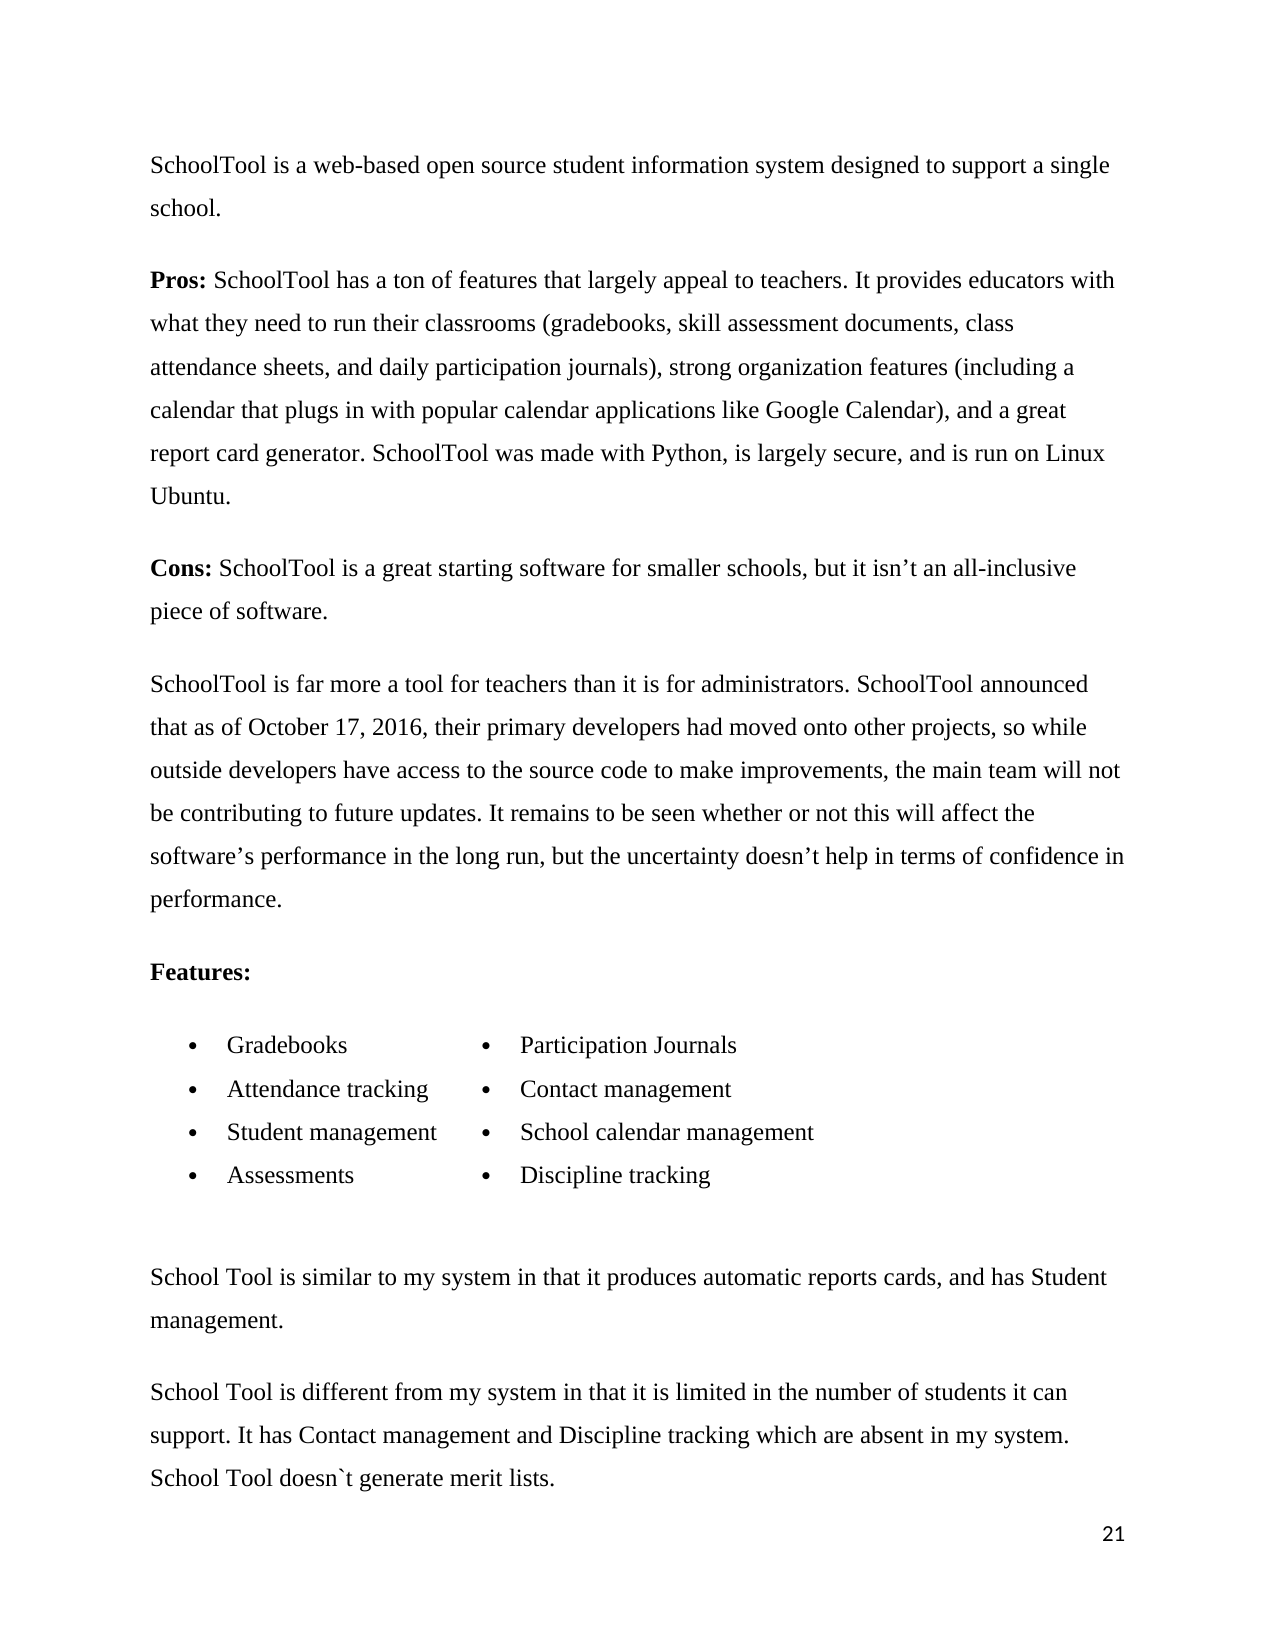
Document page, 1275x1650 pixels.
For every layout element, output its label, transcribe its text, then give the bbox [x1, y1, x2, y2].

text SchoolTool is far more a tool for teachers than it is for administrators. SchoolTool announced that as of October 17, 2016, their primary developers had moved onto other projects, so while outside developers have access to the source code to make improvements, the main team will not be contributing to future updates. It remains to be seen whether or not this will affect the software’s performance in the long run, but the uncertainty doesn’t help in terms of confidence in performance. [150, 669, 1125, 913]
text Features: [150, 957, 1125, 985]
table_header Participation Journals Contact management School calendar management Discipline tracking [443, 1029, 820, 1232]
text Pros: SchoolTool has a ton of features that largely appeal to teachers. It provides educators with what they need to run their classrooms (gradebooks, skill assessment documents, class attendance sheets, and daily participation journals), strong organization features (including a calendar that plugs in with popular calendar applications like Google Calendar), and a great report card generator. SchoolTool was made with Python, is largely secure, and is run on Linux Ubuntu. [150, 265, 1125, 510]
text SchoolTool is a web-based open source student information system designed to support a single school. [150, 150, 1125, 222]
text Cons: SchoolTool is a great starting software for smaller schools, but it isn’t an all-inclusive piece of software. [150, 553, 1125, 625]
table_header Gradebooks Attendance tracking Student management Assessments [150, 1029, 443, 1232]
text School Tool is different from my system in that it is limited in the number of students it can support. It has Contact management and Discipline tracking which are absent in my system. School Tool doesn`t generate merit lists. [150, 1377, 1125, 1492]
text School Tool is similar to my system in that it produces automatic reports cards, and has Student management. [150, 1262, 1125, 1333]
